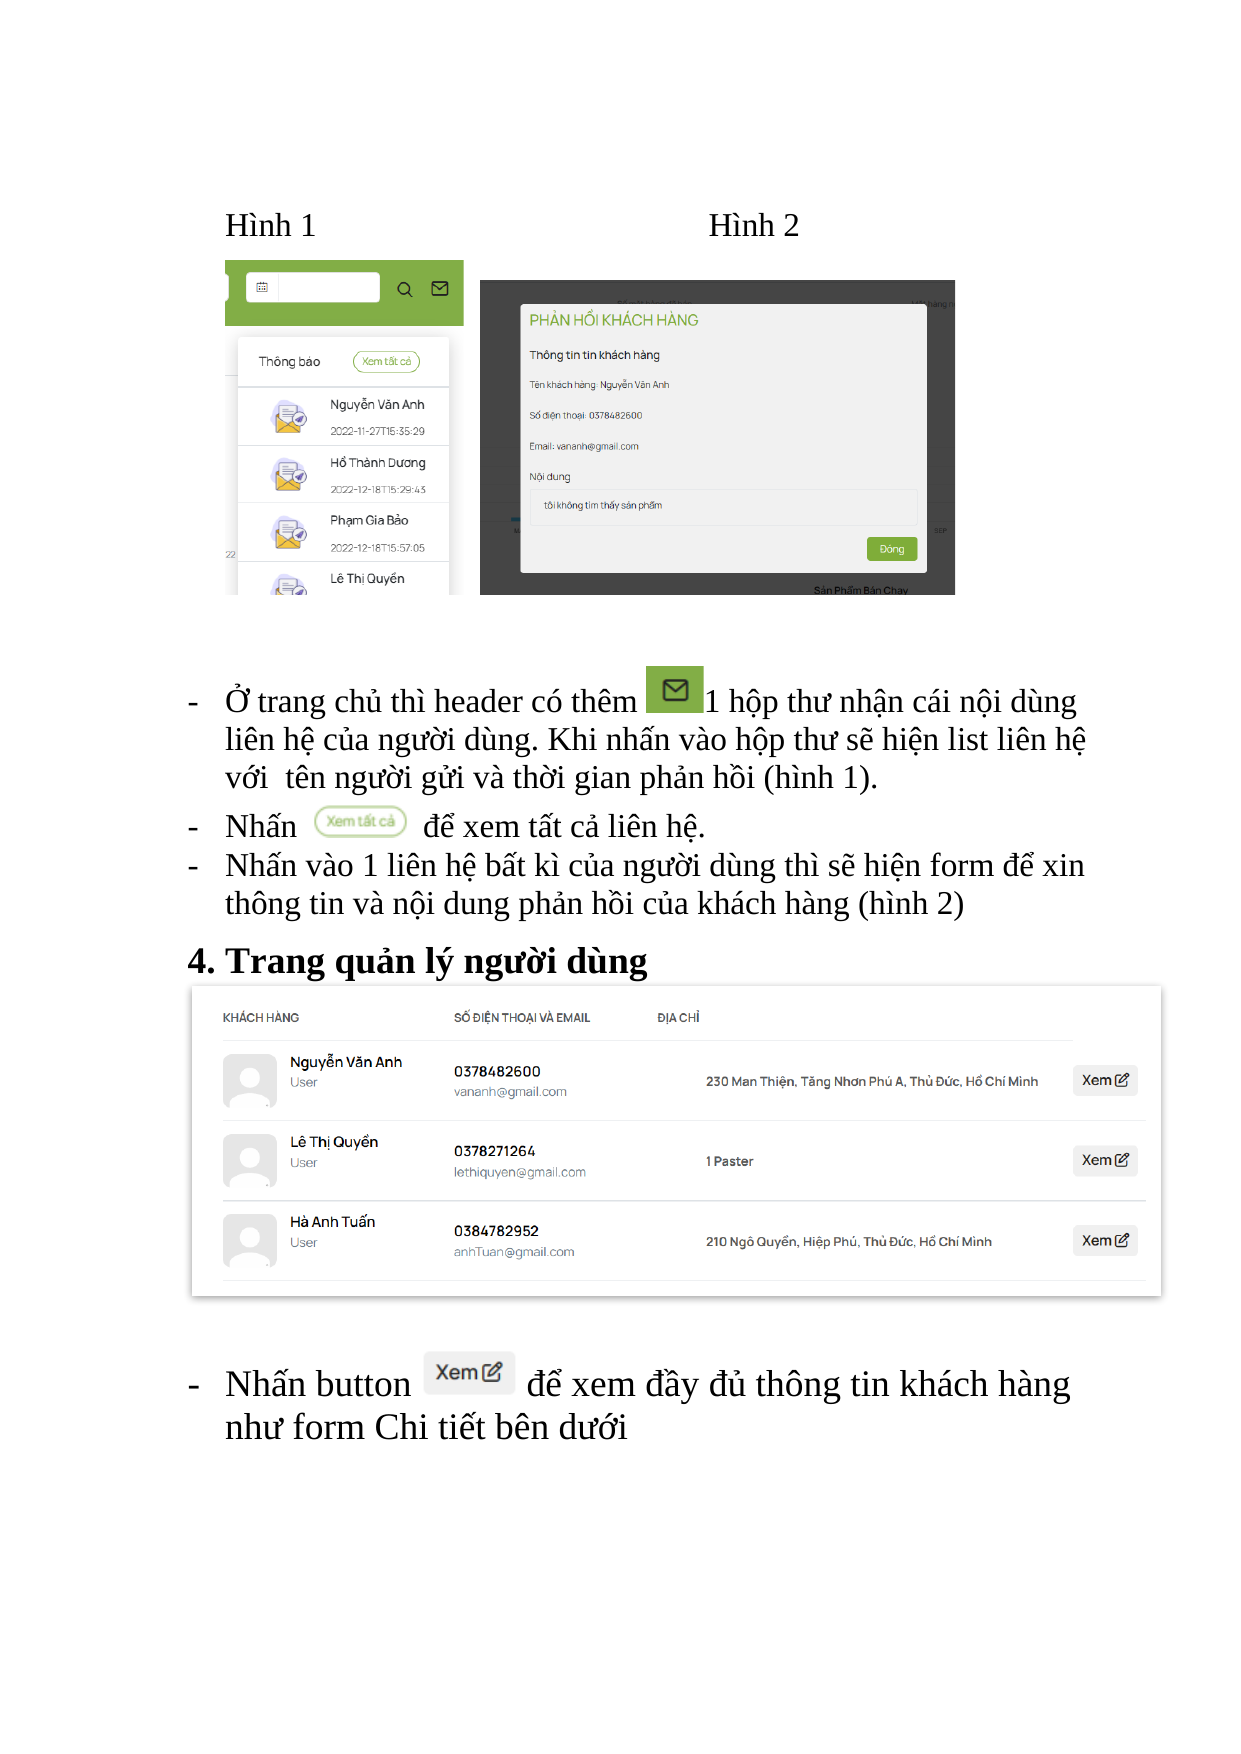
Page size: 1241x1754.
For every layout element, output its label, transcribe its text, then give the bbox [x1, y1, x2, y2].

list Ở trang chủ thì header có thêm 1 hộp thư nhận cái nội dùng liên hệ của người dùng. Khi nhấn vào hộp thư sẽ hiện list liên hệ với tên người gửi và thời gian phản hồi (hình 1). [187, 666, 1090, 796]
picture [305, 796, 415, 838]
list Trang quản lý người dùng [187, 938, 1090, 981]
list Nhấn để xem tất cả liên hệ. [187, 796, 1090, 845]
picture [420, 1349, 518, 1396]
picture [480, 280, 956, 595]
picture [206, 1000, 1146, 1281]
picture [646, 666, 704, 713]
text Hình 1 Hình 2 [225, 205, 1090, 243]
picture [225, 260, 464, 595]
list Nhấn button để xem đầy đủ thông tin khách hàng như form Chi tiết bên dưới [187, 1350, 1090, 1447]
list Nhấn vào 1 liên hệ bất kì của người dùng thì sẽ hiện form để xin thông tin và nội dung phản hồi của khách hàng (hình 2) [187, 845, 1090, 922]
